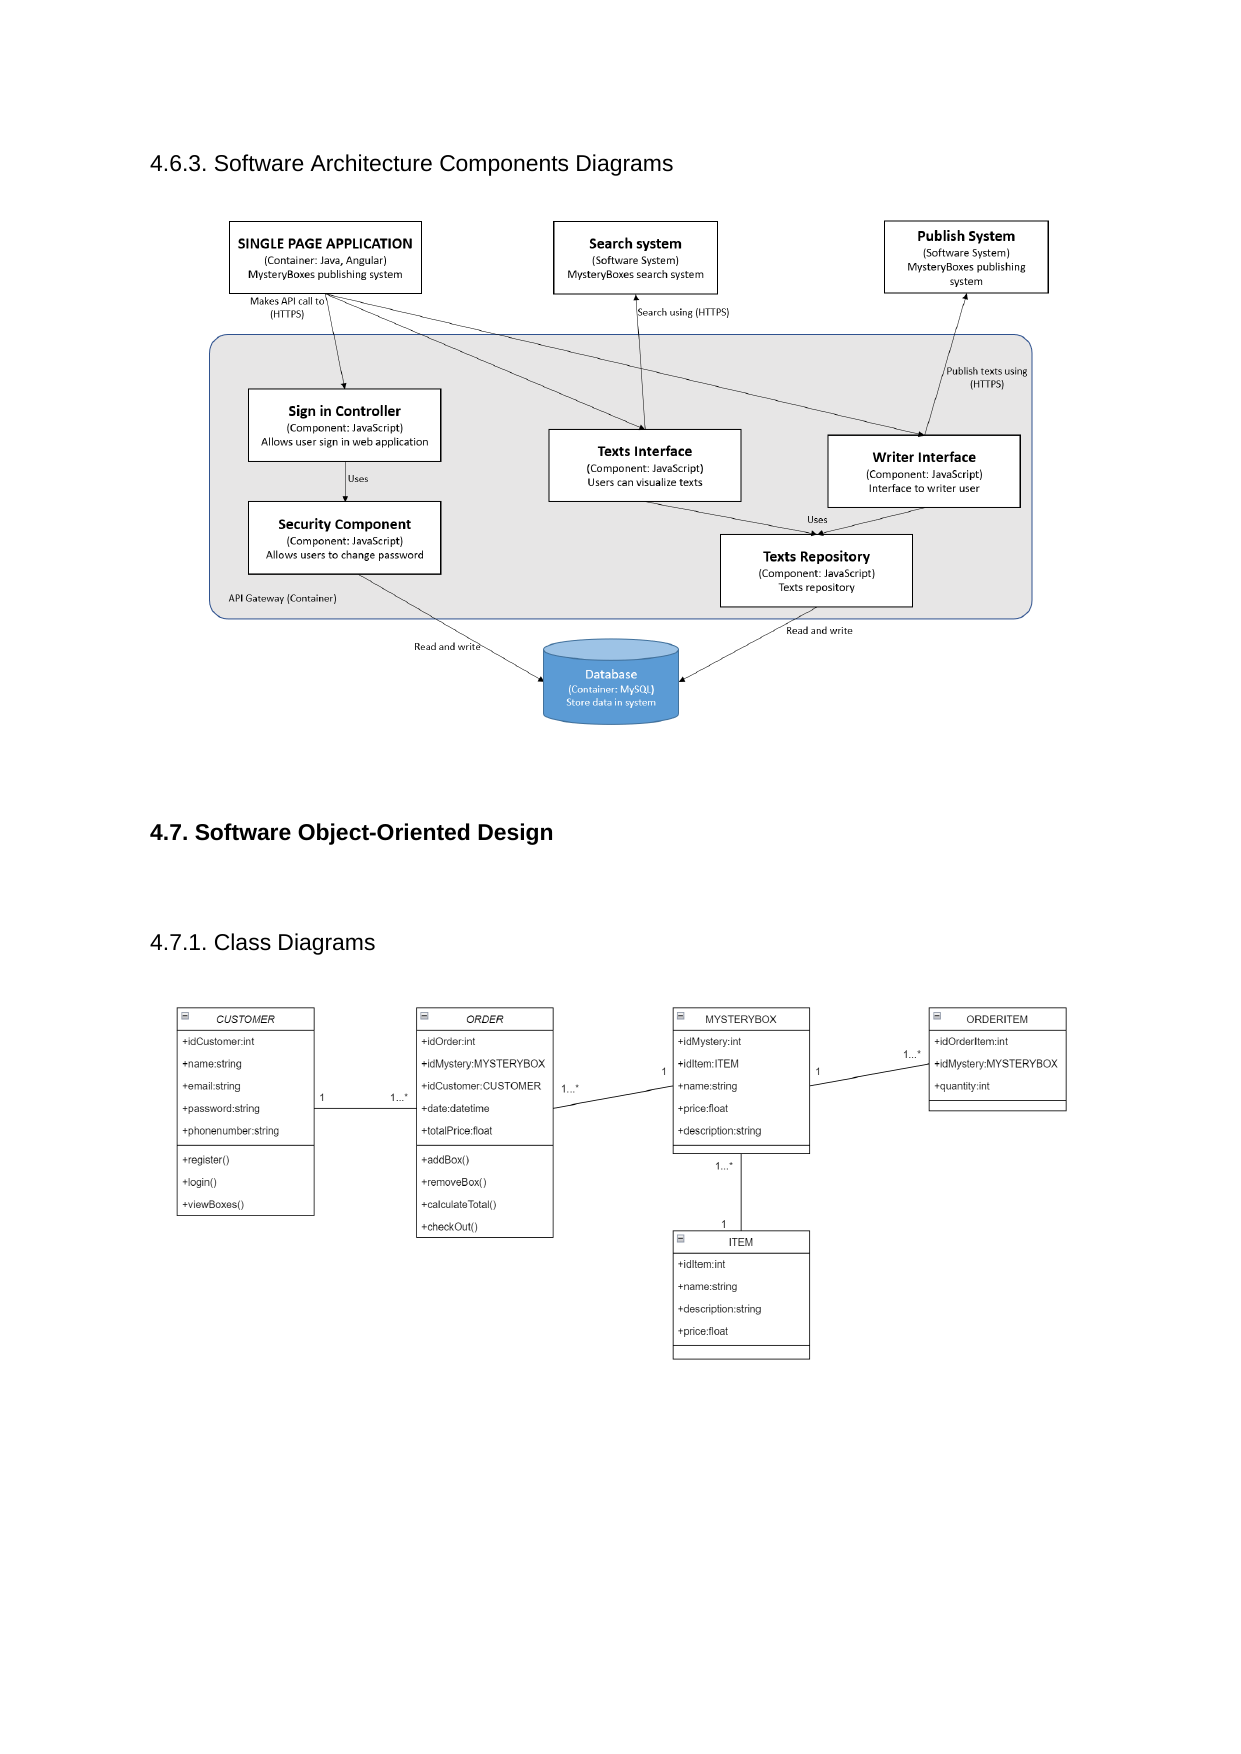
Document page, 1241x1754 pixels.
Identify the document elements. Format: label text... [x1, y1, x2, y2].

picture [150, 984, 1091, 1374]
text 4.7.1. Class Diagrams [150, 929, 1090, 955]
text 4.6.3. Software Architecture Components Diagrams [150, 150, 1090, 176]
text 4.7. Software Object-Oriented Design [150, 818, 1090, 845]
picture [150, 205, 1091, 735]
